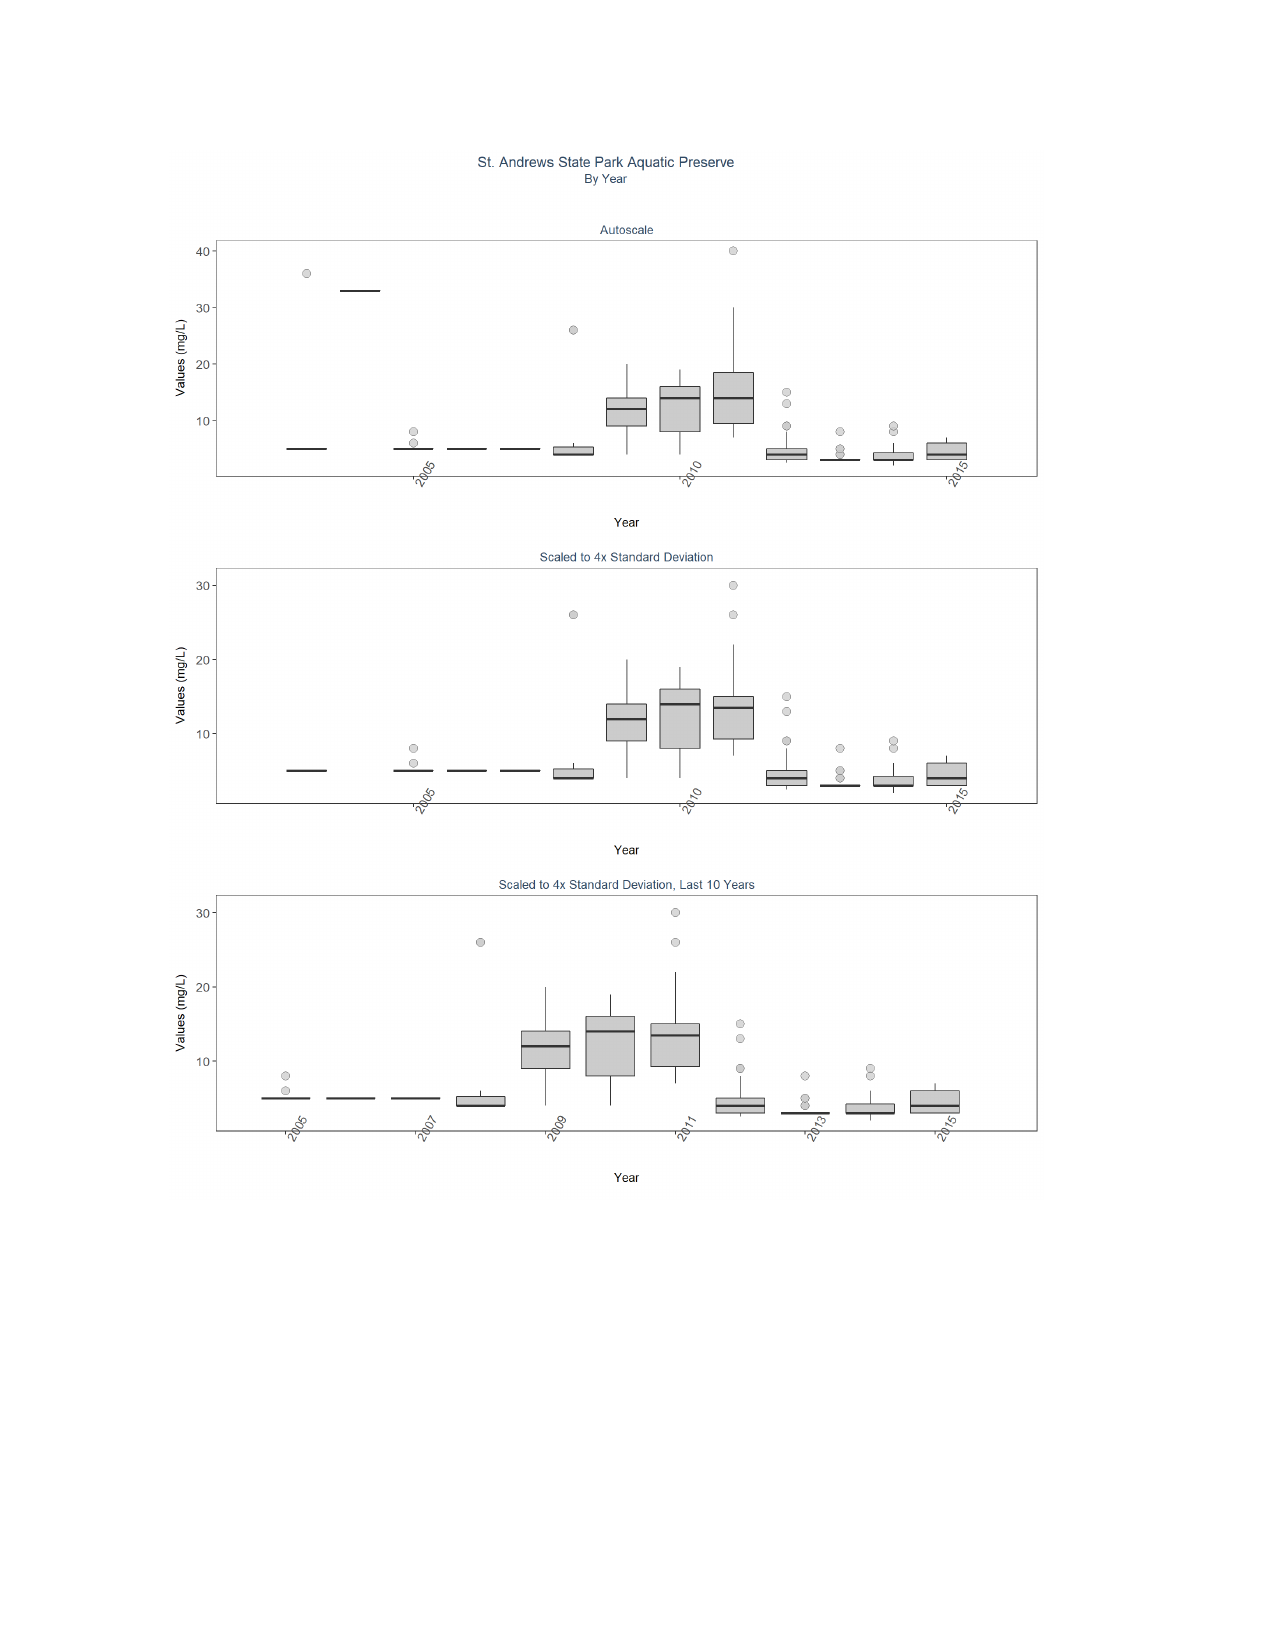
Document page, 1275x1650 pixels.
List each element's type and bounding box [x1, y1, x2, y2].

picture [168, 150, 1044, 1200]
